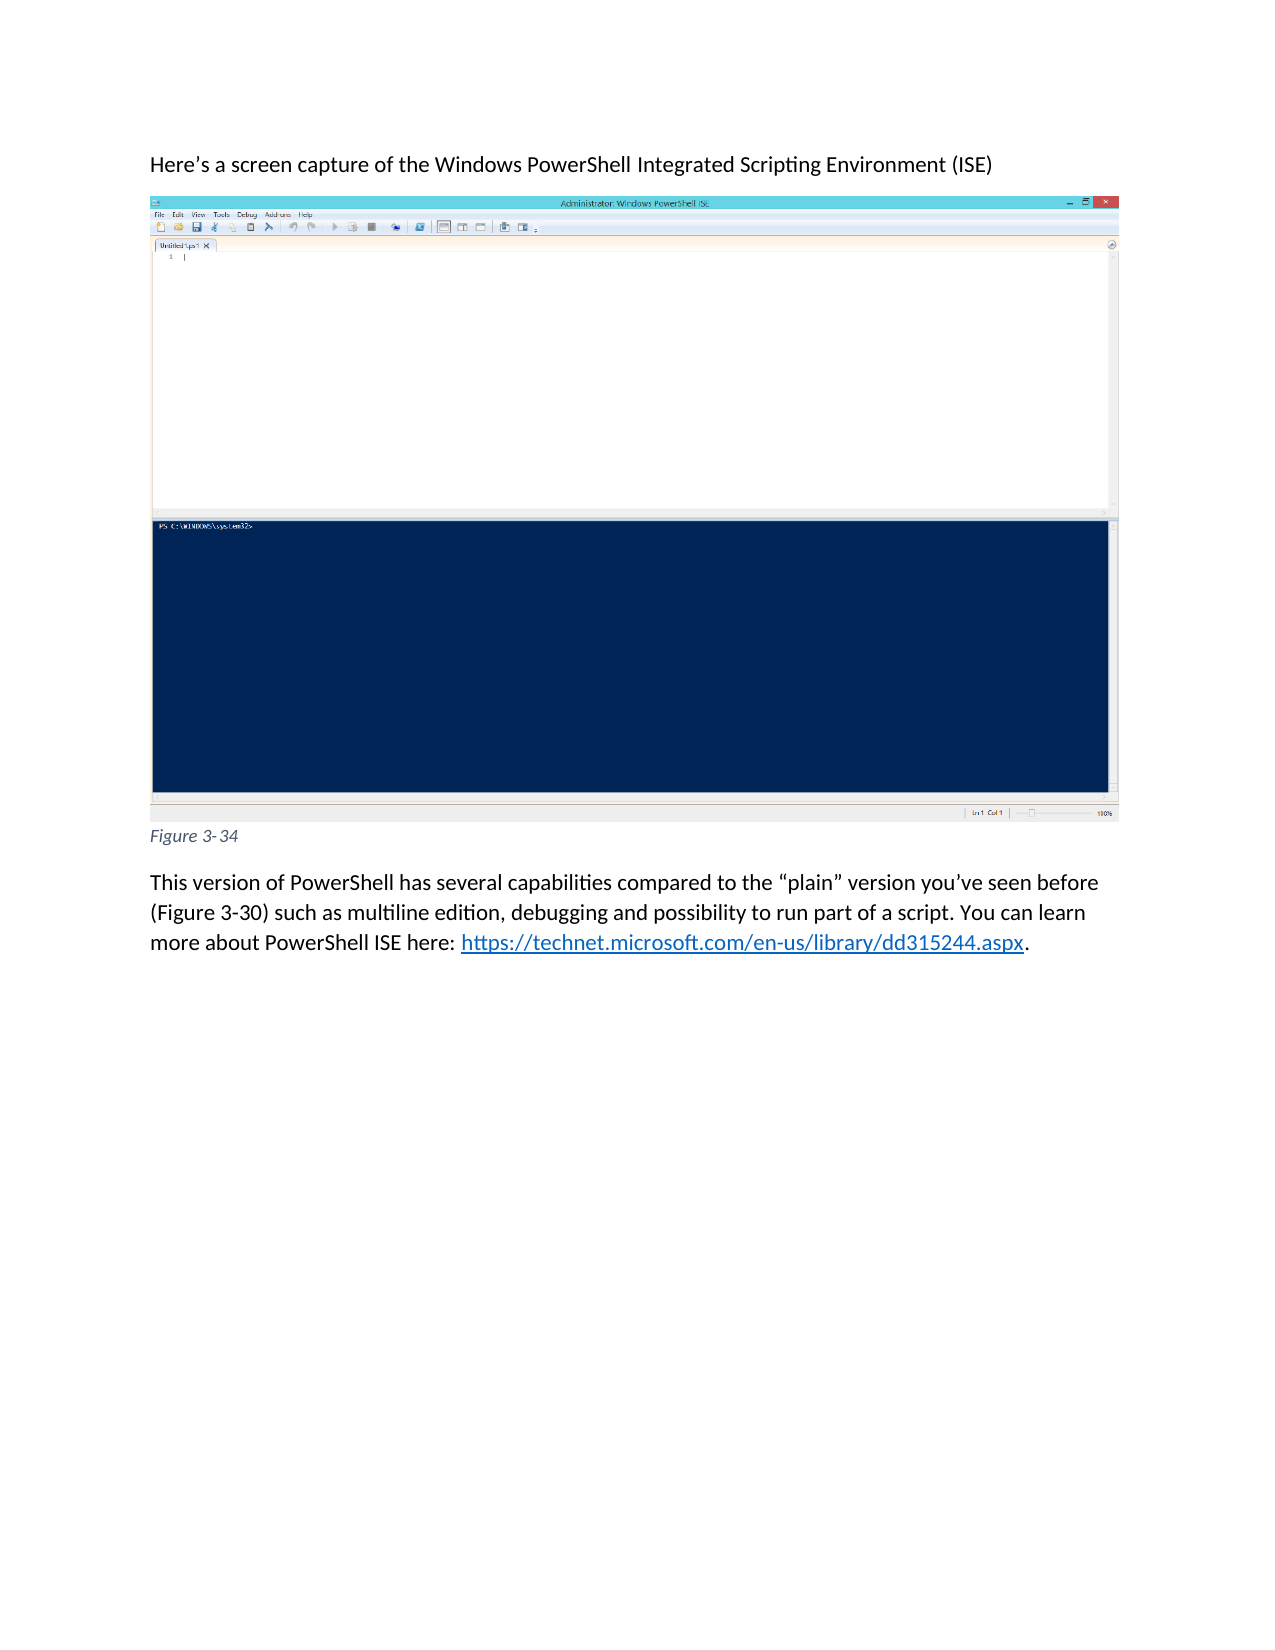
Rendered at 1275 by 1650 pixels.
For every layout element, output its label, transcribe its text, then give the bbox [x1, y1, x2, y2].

picture [150, 196, 1119, 822]
text Figure 3-34 [150, 824, 1125, 847]
text This version of PowerShell has several capabilities compared to the “plain” version you’ve seen before (Figure 3-28) such as multiline edition, debugging and possibility to run part of a script. You can learn more about PowerShell ISE here: https://technet.microsoft.com/en-us/library/dd315244.aspx. [150, 868, 1125, 956]
text Here’s a screen capture of the Windows PowerShell Integrated Scripting Environment (ISE) [150, 150, 1125, 178]
